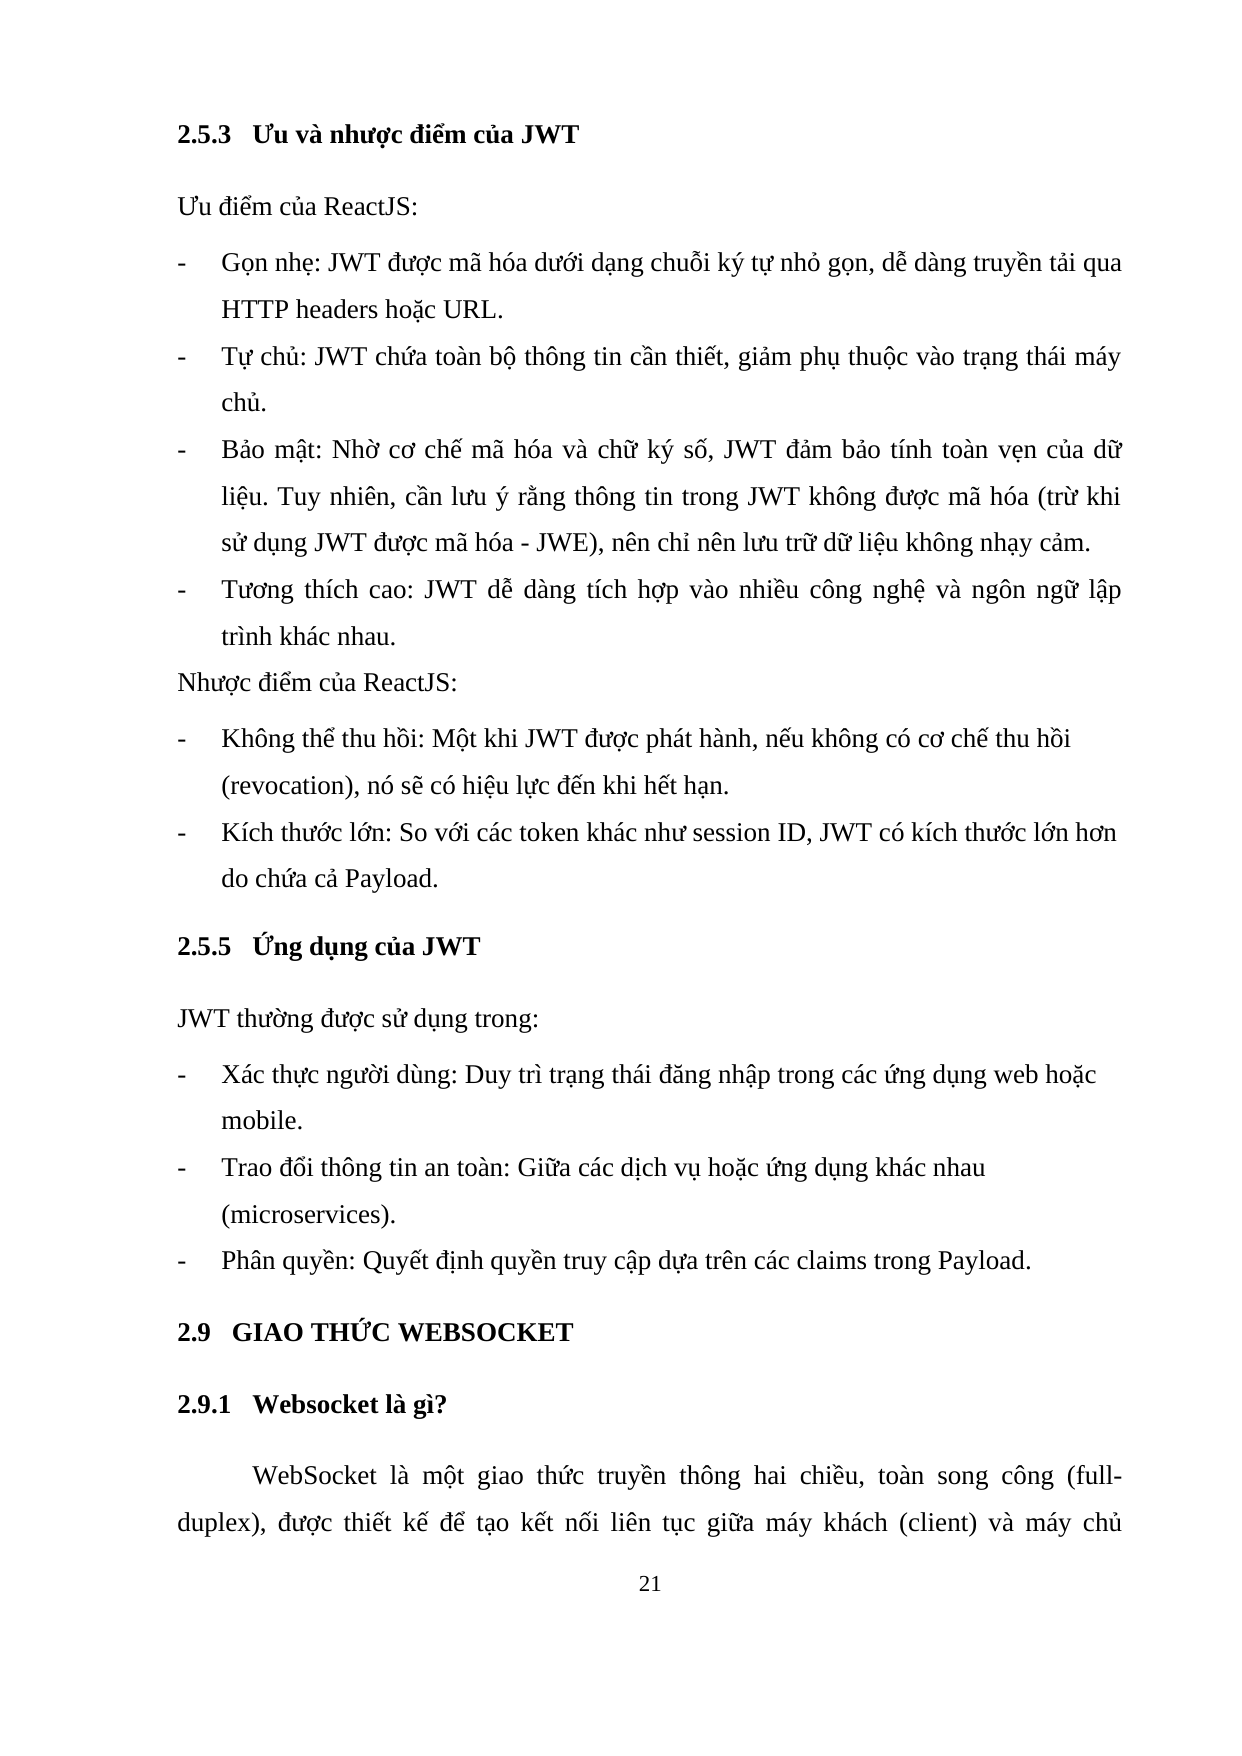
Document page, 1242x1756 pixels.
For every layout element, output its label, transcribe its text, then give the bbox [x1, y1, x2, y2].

list Không thể thu hồi: Một khi JWT được phát hành, nếu không có cơ chế thu hồi (revocation), nó sẽ có hiệu lực đến khi hết hạn. [177, 722, 1123, 800]
text Nhược điểm của ReactJS: [177, 666, 1123, 697]
list Bảo mật: Nhờ cơ chế mã hóa và chữ ký số, JWT đảm bảo tính toàn vẹn của dữ liệu. Tuy nhiên, cần lưu ý rằng thông tin trong JWT không được mã hóa (trừ khi sử dụng JWT được mã hóa - JWE), nên chỉ nên lưu trữ dữ liệu không nhạy cảm. [177, 433, 1123, 557]
list Gọn nhẹ: JWT được mã hóa dưới dạng chuỗi ký tự nhỏ gọn, dễ dàng truyền tải qua HTTP headers hoặc URL. [177, 246, 1123, 324]
list Phân quyền: Quyết định quyền truy cập dựa trên các claims trong Payload. [177, 1244, 1123, 1276]
subtitle GIAO THỨC WEBSOCKET [177, 1316, 1123, 1347]
text JWT thường được sử dụng trong: [177, 1002, 1123, 1033]
list Xác thực người dùng: Duy trì trạng thái đăng nhập trong các ứng dụng web hoặc mobile. [177, 1058, 1123, 1136]
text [177, 1459, 1123, 1537]
text Ưu điểm của ReactJS: [177, 190, 1123, 221]
list Tương thích cao: JWT dễ dàng tích hợp vào nhiều công nghệ và ngôn ngữ lập trình khác nhau. [177, 573, 1123, 651]
subtitle 2.5.3 Ưu và nhược điểm của JWT [177, 118, 1123, 150]
subtitle 2.9.1 Websocket là gì? [177, 1388, 1123, 1419]
list Kích thước lớn: So với các token khác như session ID, JWT có kích thước lớn hơn do chứa cả Payload. [177, 816, 1123, 894]
list Tự chủ: JWT chứa toàn bộ thông tin cần thiết, giảm phụ thuộc vào trạng thái máy chủ. [177, 340, 1123, 417]
subtitle 2.5.5 Ứng dụng của JWT [177, 930, 1123, 961]
list Trao đổi thông tin an toàn: Giữa các dịch vụ hoặc ứng dụng khác nhau (microservices). [177, 1151, 1123, 1229]
